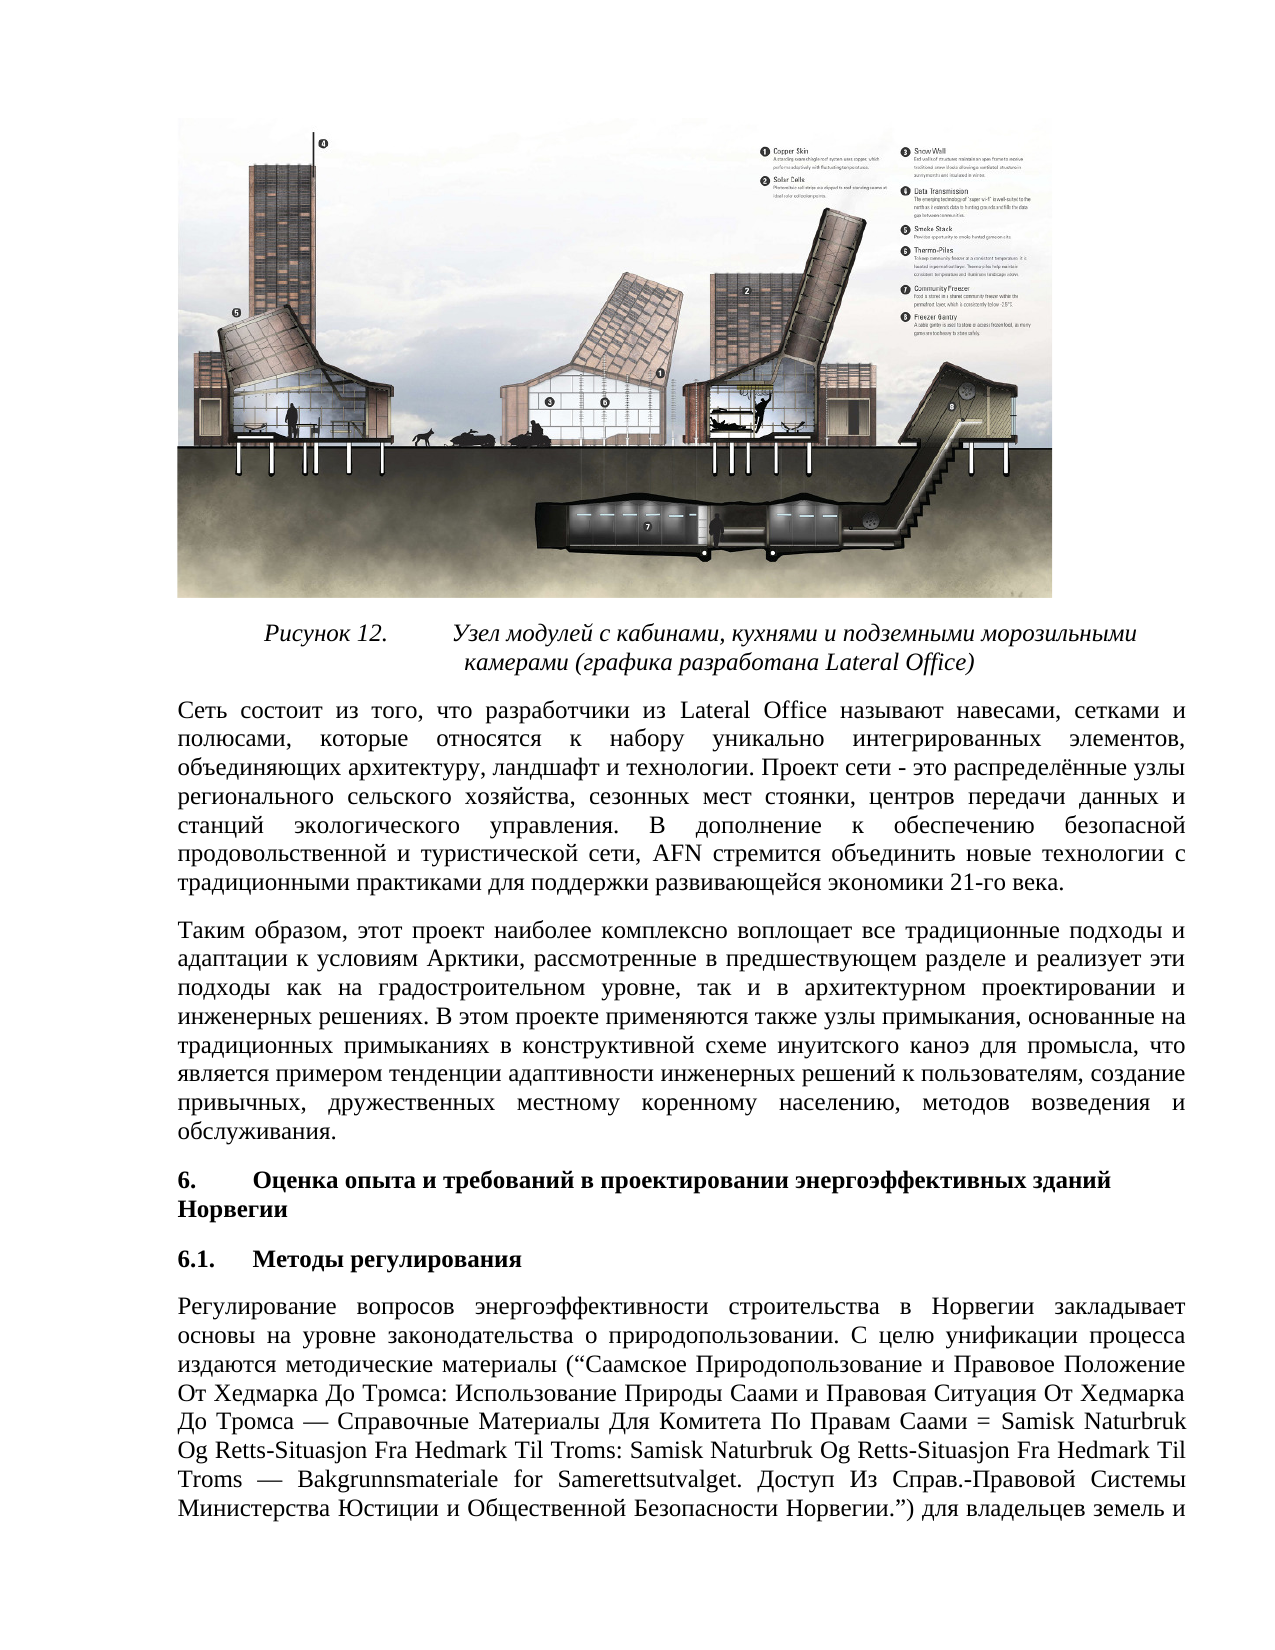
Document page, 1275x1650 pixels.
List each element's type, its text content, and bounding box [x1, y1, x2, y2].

picture [177, 118, 1053, 598]
subtitle Оценка опыта и требований в проектировании энергоэффективных зданий Норвегии [177, 1166, 1186, 1223]
text Сеть состоит из того, что разработчики из Lateral Office называют навесами, сетками и полюсами, которые относятся к набору уникально интегрированных элементов, объединяющих архитектуру, ландшафт и технологии. Проект сети - это распределённые узлы регионального сельского хозяйства, сезонных мест стоянки, центров передачи данных и станций экологического управления. В дополнение к обеспечению безопасной продовольственной и туристической сети, AFN стремится объединить новые технологии с традиционными практиками для поддержки развивающейся экономики 21-го века. [177, 695, 1186, 896]
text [177, 1291, 1186, 1521]
subtitle Методы регулирования [177, 1244, 1186, 1273]
text Таким образом, этот проект наиболее комплексно воплощает все традиционные подходы и адаптации к условиям Арктики, рассмотренные в предшествующем разделе и реализует эти подходы как на градостроительном уровне, так и в архитектурном проектировании и инженерных решениях. В этом проекте применяются также узлы примыкания, основанные на традиционных примыканиях в конструктивной схеме инуитского каноэ для промысла, что является примером тенденции адаптивности инженерных решений к пользователям, создание привычных, дружественных местному коренному населению, методов возведения и обслуживания. [177, 915, 1186, 1145]
text Узел модулей с кабинами, кухнями и подземными морозильными камерами (графика разработана Lateral Office) [215, 618, 1186, 676]
